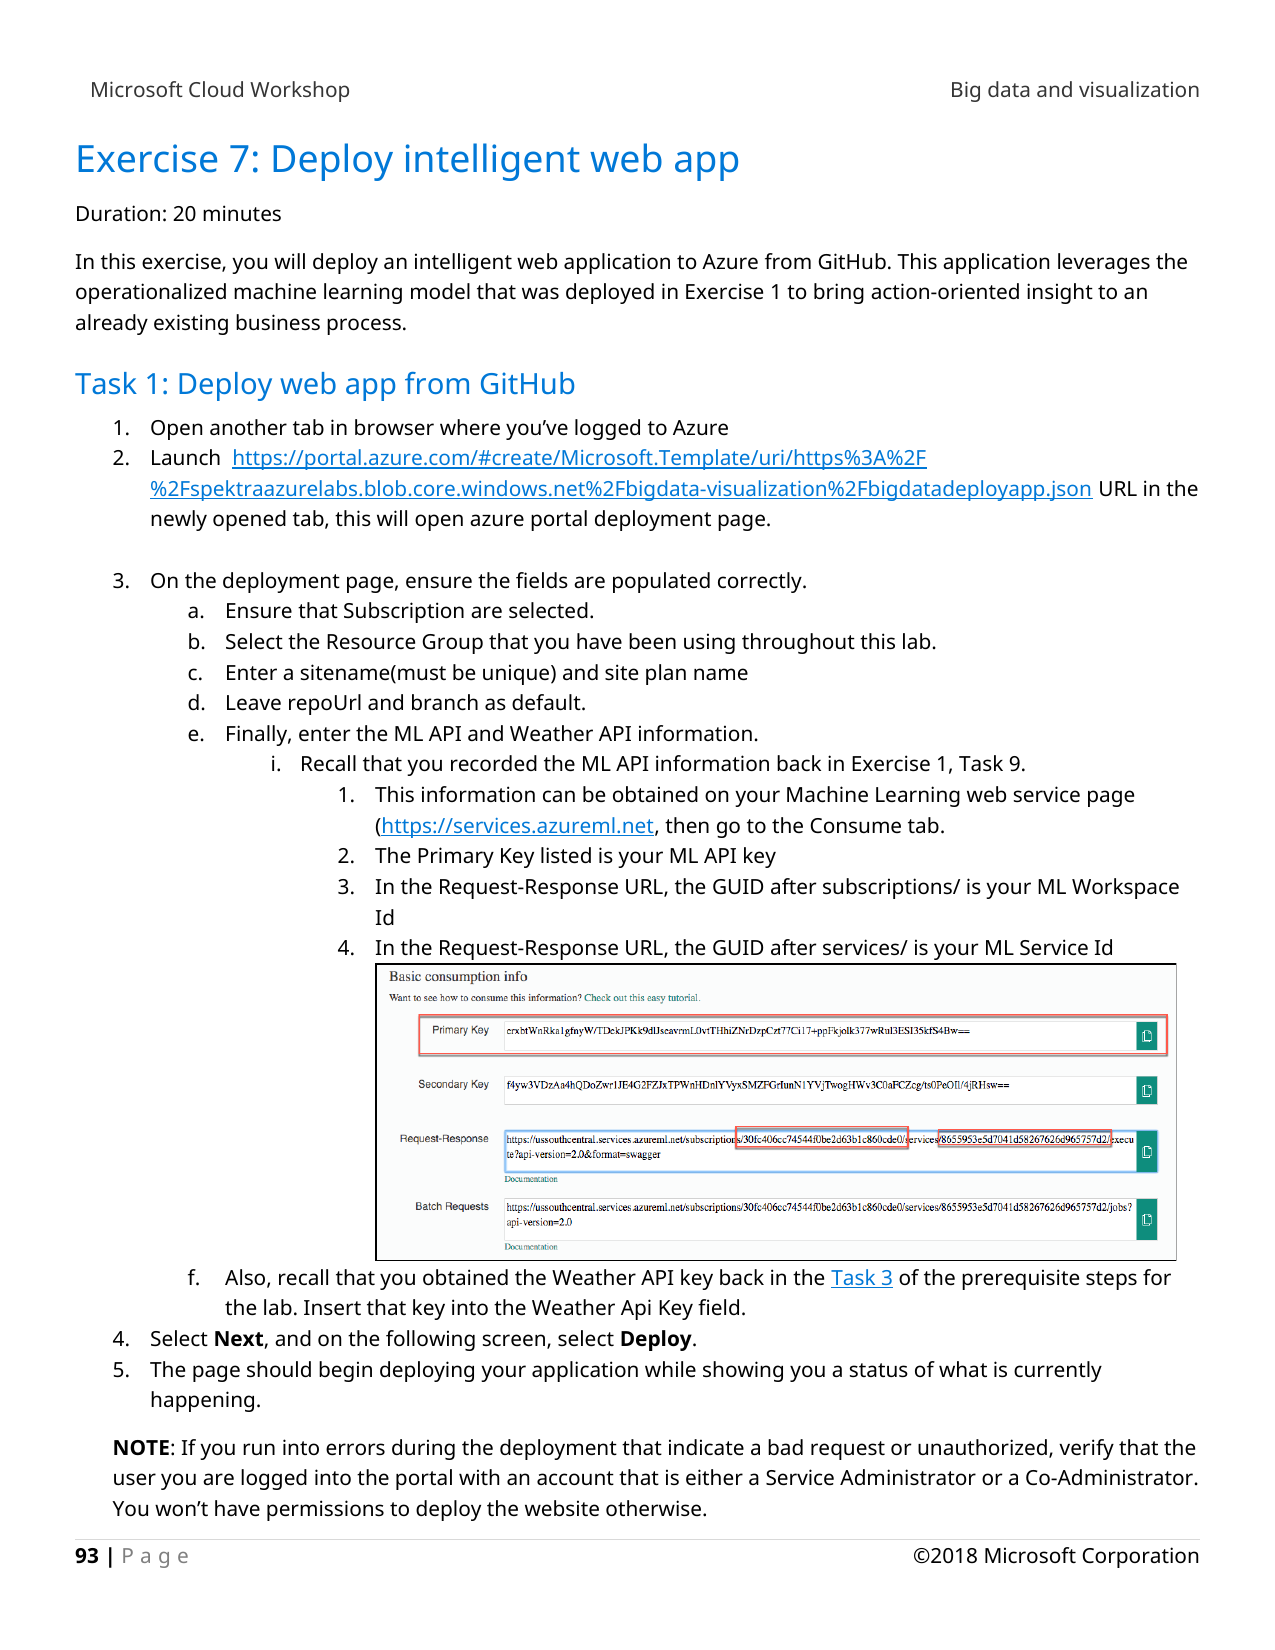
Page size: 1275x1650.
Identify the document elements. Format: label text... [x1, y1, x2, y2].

list Enter a sitename(must be unique) and site plan name [187, 658, 1200, 686]
text Duration: 20 minutes [75, 199, 1200, 228]
list In the Request-Response URL, the GUID after subscriptions/ is your ML Workspace Id [337, 872, 1200, 931]
list Select Next, and on the following screen, select Deploy. [112, 1324, 1200, 1352]
list Launch https://portal.azure.com/#create/Microsoft.Template/uri/https%3A%2F%2Fspektraazurelabs.blob.core.windows.net%2Fbigdata-visualization%2Fbigdatadeployapp.json URL in the newly opened tab, this will open azure portal deployment page. [112, 443, 1200, 533]
text NOTE: If you run into errors during the deployment that indicate a bad request or unauthorized, verify that the user you are logged into the portal with an account that is either a Service Administrator or a Co-Administrator. You won’t have permissions to deploy the website otherwise. [112, 1433, 1200, 1522]
list Ensure that Subscription are selected. [187, 596, 1200, 625]
list Open another tab in browser where you’ve logged to Azure [112, 413, 1200, 441]
text In this exercise, you will deploy an intelligent web application to Azure from GitHub. This application leverages the operationalized machine learning model that was deployed in Exercise 1 to bring action-oriented insight to an already existing business process. [75, 247, 1200, 336]
list Finally, enter the ML API and Weather API information. [187, 719, 1200, 747]
list On the deployment page, ensure the fields are populated correctly. [112, 566, 1200, 594]
list The Primary Key listed is your ML API key [337, 841, 1200, 870]
list Select the Resource Group that you have been using throughout this lab. [187, 627, 1200, 656]
list Recall that you recorded the ML API information back in Exercise 1, Task 9. [281, 749, 1200, 778]
list The page should begin deploying your application while showing you a status of what is currently happening. [112, 1355, 1200, 1414]
picture [375, 963, 1177, 1261]
list This information can be obtained on your Machine Learning web service page (https://services.azureml.net, then go to the Consume tab. [337, 780, 1200, 839]
subtitle Exercise 7: Deploy intelligent web app [75, 132, 1200, 183]
list Leave repoUrl and branch as default. [187, 688, 1200, 717]
list Also, recall that you obtained the Weather API key back in the Task 3 of the prerequisite steps for the lab. Insert that key into the Weather Api Key field. [187, 1263, 1200, 1322]
subtitle Task 1: Deploy web app from GitHub [75, 364, 1200, 403]
